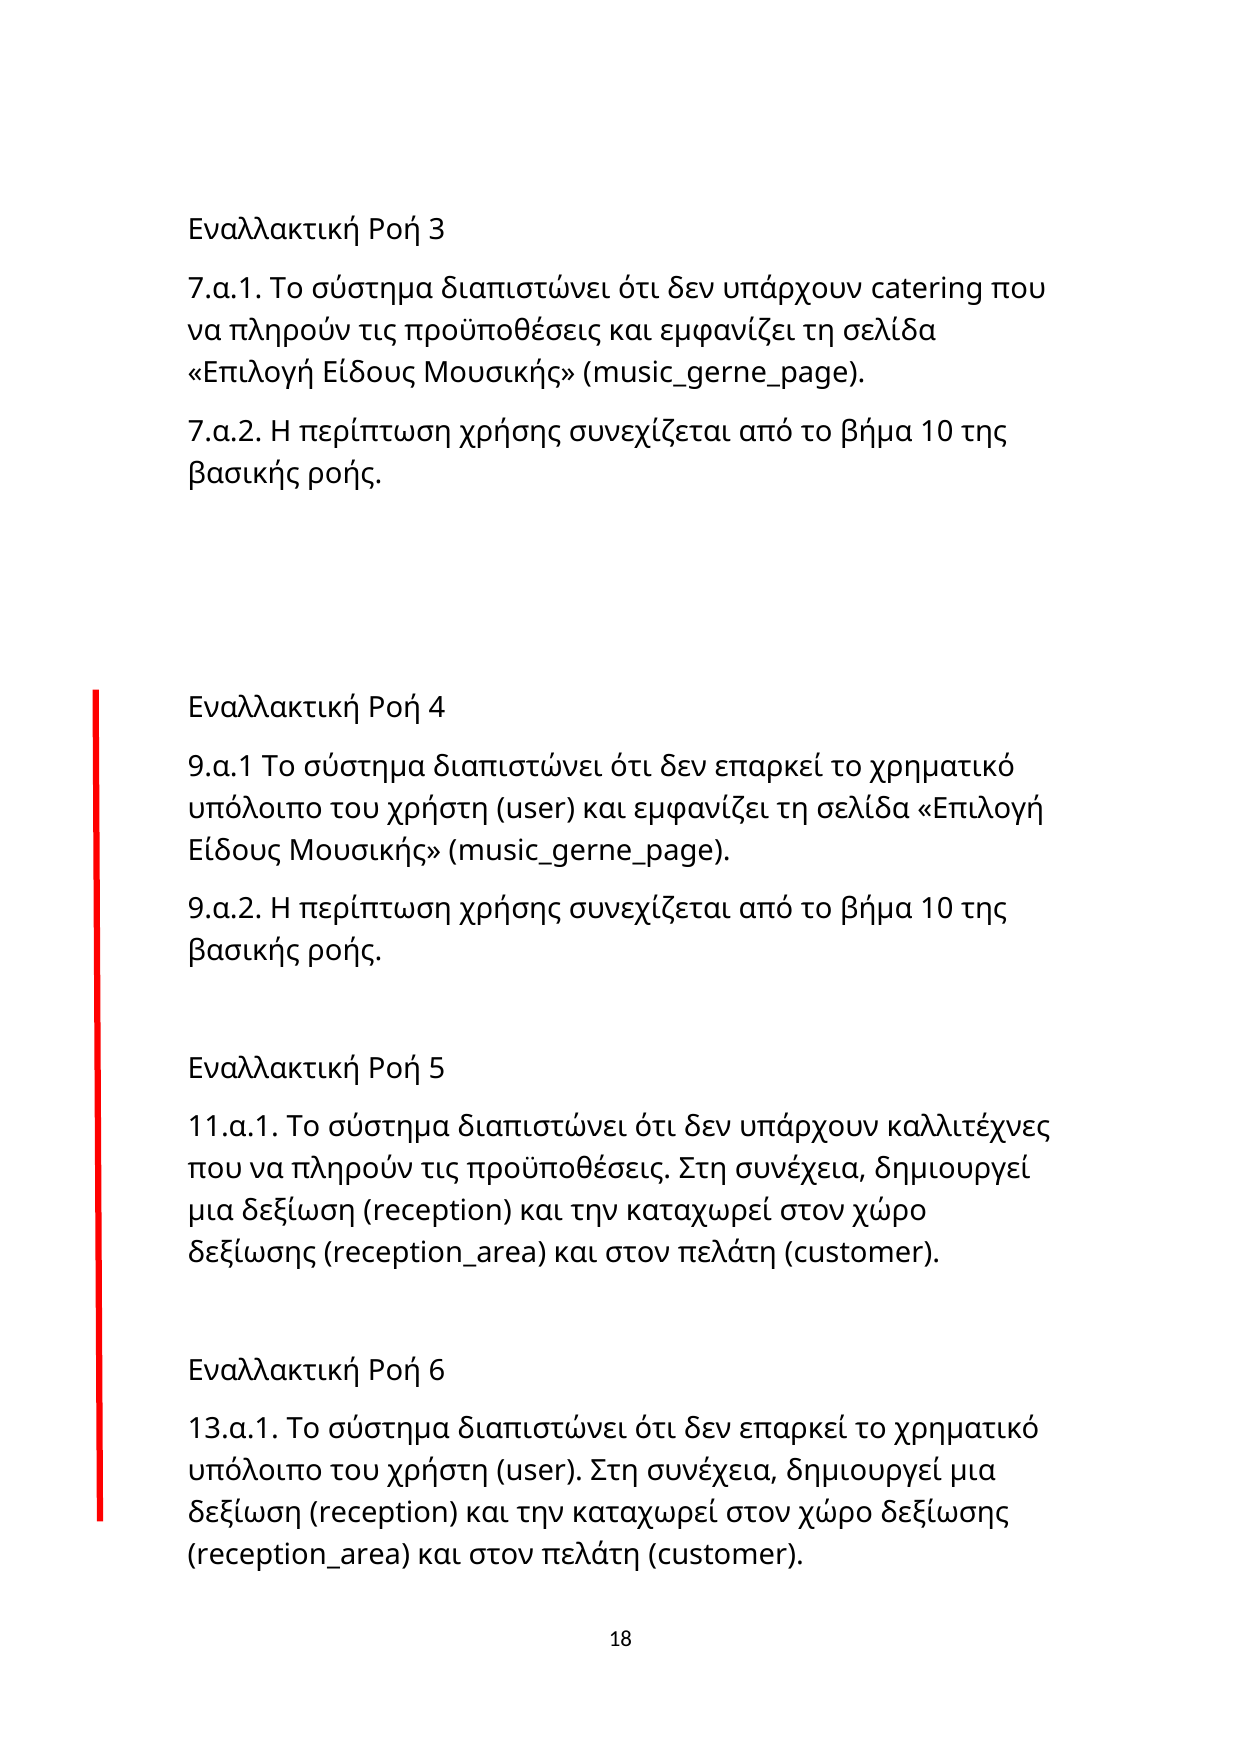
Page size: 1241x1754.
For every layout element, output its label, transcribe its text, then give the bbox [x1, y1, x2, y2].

text 9.α.1 Το σύστημα διαπιστώνει ότι δεν επαρκεί το χρηματικό υπόλοιπο του χρήστη (user) και εμφανίζει τη σελίδα «Επιλογή Είδους Μουσικής» (music_gerne_page). [187, 745, 1053, 869]
text 9.α.2. Η περίπτωση χρήσης συνεχίζεται από το βήμα 10 της βασικής ροής. [187, 888, 1053, 969]
text Εναλλακτική Ροή 3 [187, 209, 1053, 248]
text Εναλλακτική Ροή 6 [187, 1349, 1053, 1388]
text 7.α.1. Το σύστημα διαπιστώνει ότι δεν υπάρχουν catering που να πληρούν τις προϋποθέσεις και εμφανίζει τη σελίδα «Επιλογή Είδους Μουσικής» (music_gerne_page). [187, 267, 1053, 391]
text 13.α.1. Το σύστημα διαπιστώνει ότι δεν επαρκεί το χρηματικό υπόλοιπο του χρήστη (user). Στη συνέχεια, δημιουργεί μια δεξίωση (reception) και την καταχωρεί στον χώρο δεξίωσης (reception_area) και στον πελάτη (customer). [187, 1407, 1053, 1573]
text Εναλλακτική Ροή 5 [187, 1047, 1053, 1087]
text 11.α.1. Το σύστημα διαπιστώνει ότι δεν υπάρχουν καλλιτέχνες που να πληρούν τις προϋποθέσεις. Στη συνέχεια, δημιουργεί μια δεξίωση (reception) και την καταχωρεί στον χώρο δεξίωσης (reception_area) και στον πελάτη (customer). [187, 1106, 1053, 1271]
text Εναλλακτική Ροή 4 [187, 686, 1053, 726]
text 7.α.2. Η περίπτωση χρήσης συνεχίζεται από το βήμα 10 της βασικής ροής. [187, 410, 1053, 492]
